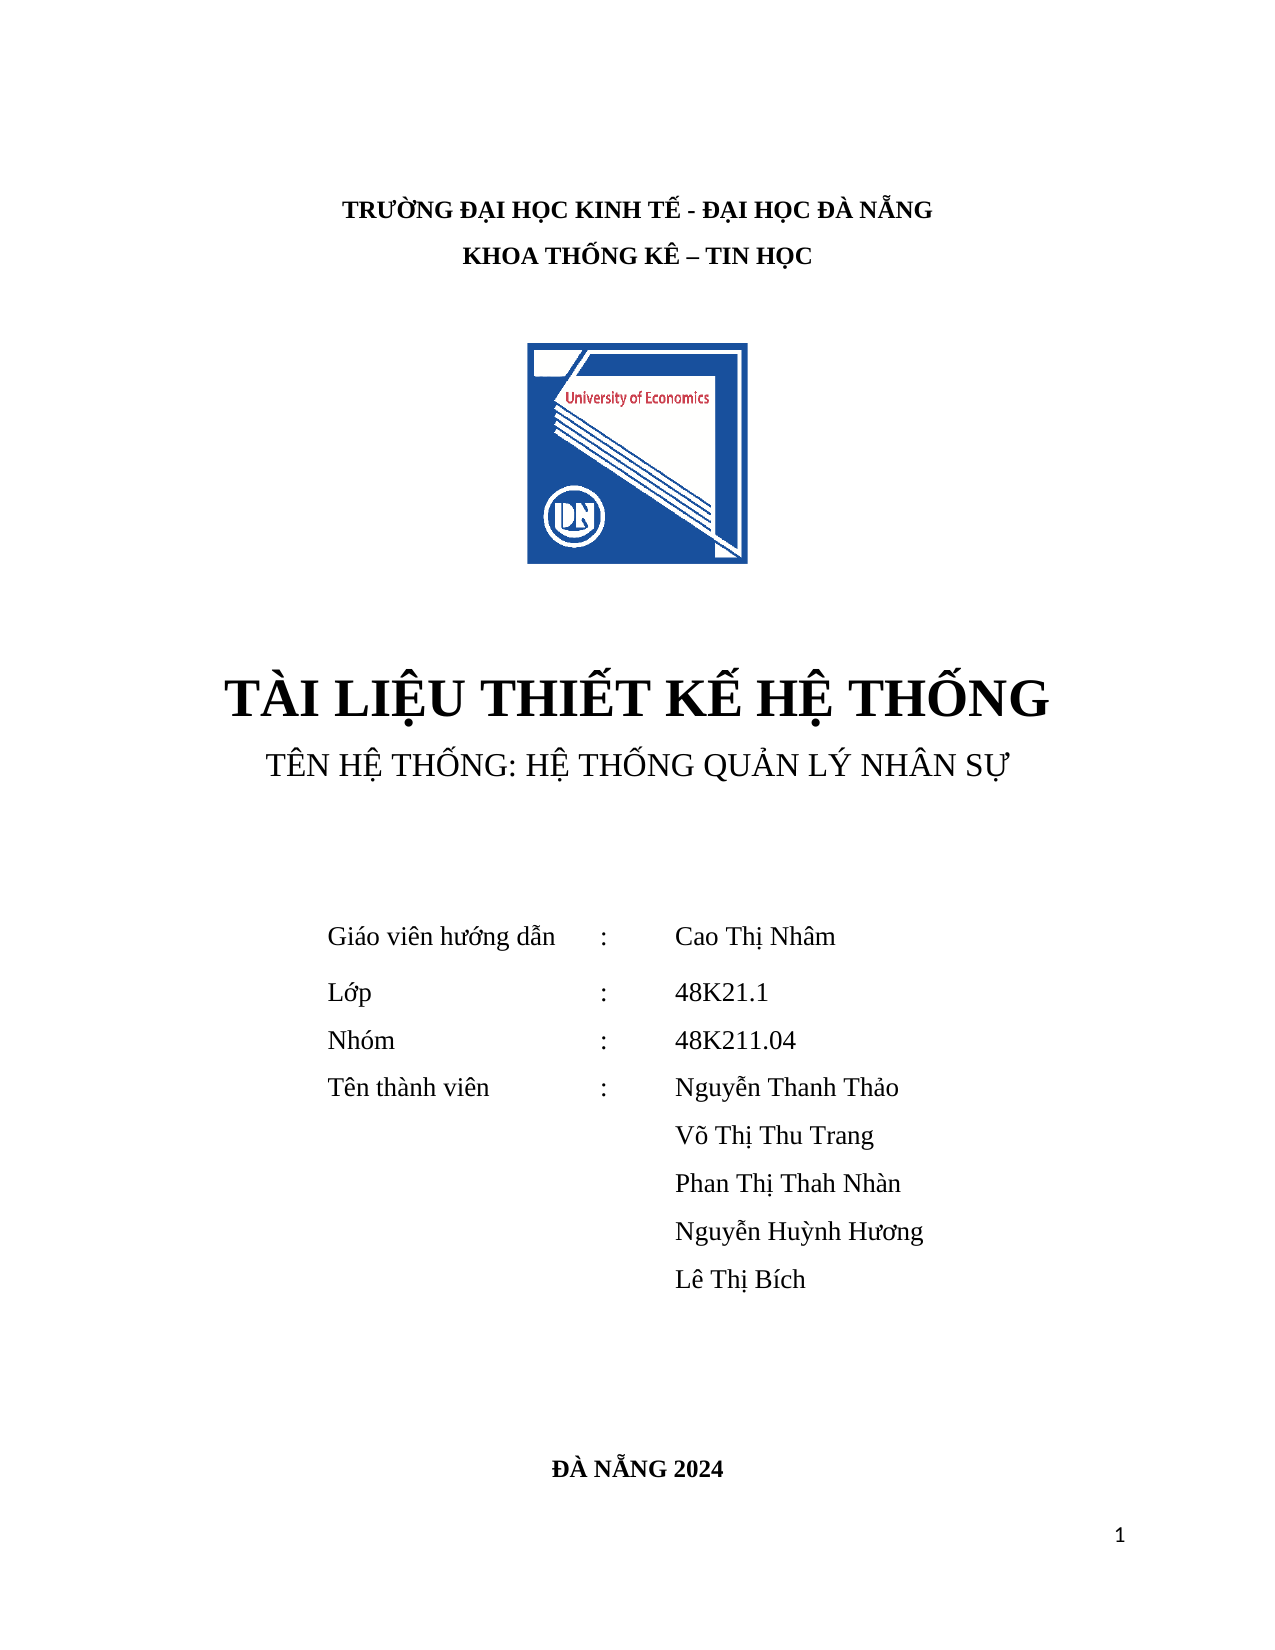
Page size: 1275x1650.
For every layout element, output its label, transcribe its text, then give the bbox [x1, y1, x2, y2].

text Lê Thị Bích [150, 1263, 1125, 1294]
text TRƯỜNG ĐẠI HỌC KINH TẾ - ĐẠI HỌC ĐÀ NẴNG [150, 195, 1125, 224]
text KHOA THỐNG KÊ – TIN HỌC [150, 241, 1125, 269]
text TÊN HỆ THỐNG: HỆ THỐNG QUẢN LÝ NHÂN SỰ [150, 745, 1125, 783]
text Nguyễn Huỳnh Hương [150, 1215, 1125, 1246]
picture [527, 343, 748, 564]
text Giáo viên hướng dẫn : Cao Thị Nhâm [209, 891, 1125, 951]
text Tên thành viên : Nguyễn Thanh Thảo [150, 1072, 1125, 1103]
text Lớp : 48K21.1 [150, 976, 1125, 1007]
text TÀI LIỆU THIẾT KẾ HỆ THỐNG [150, 666, 1125, 728]
text Võ Thị Thu Trang [150, 1119, 1125, 1151]
text Nhóm : 48K211.04 [150, 1024, 1125, 1055]
text Phan Thị Thah Nhàn [150, 1167, 1125, 1198]
text ĐÀ NẴNG 2024 [150, 1311, 1125, 1483]
